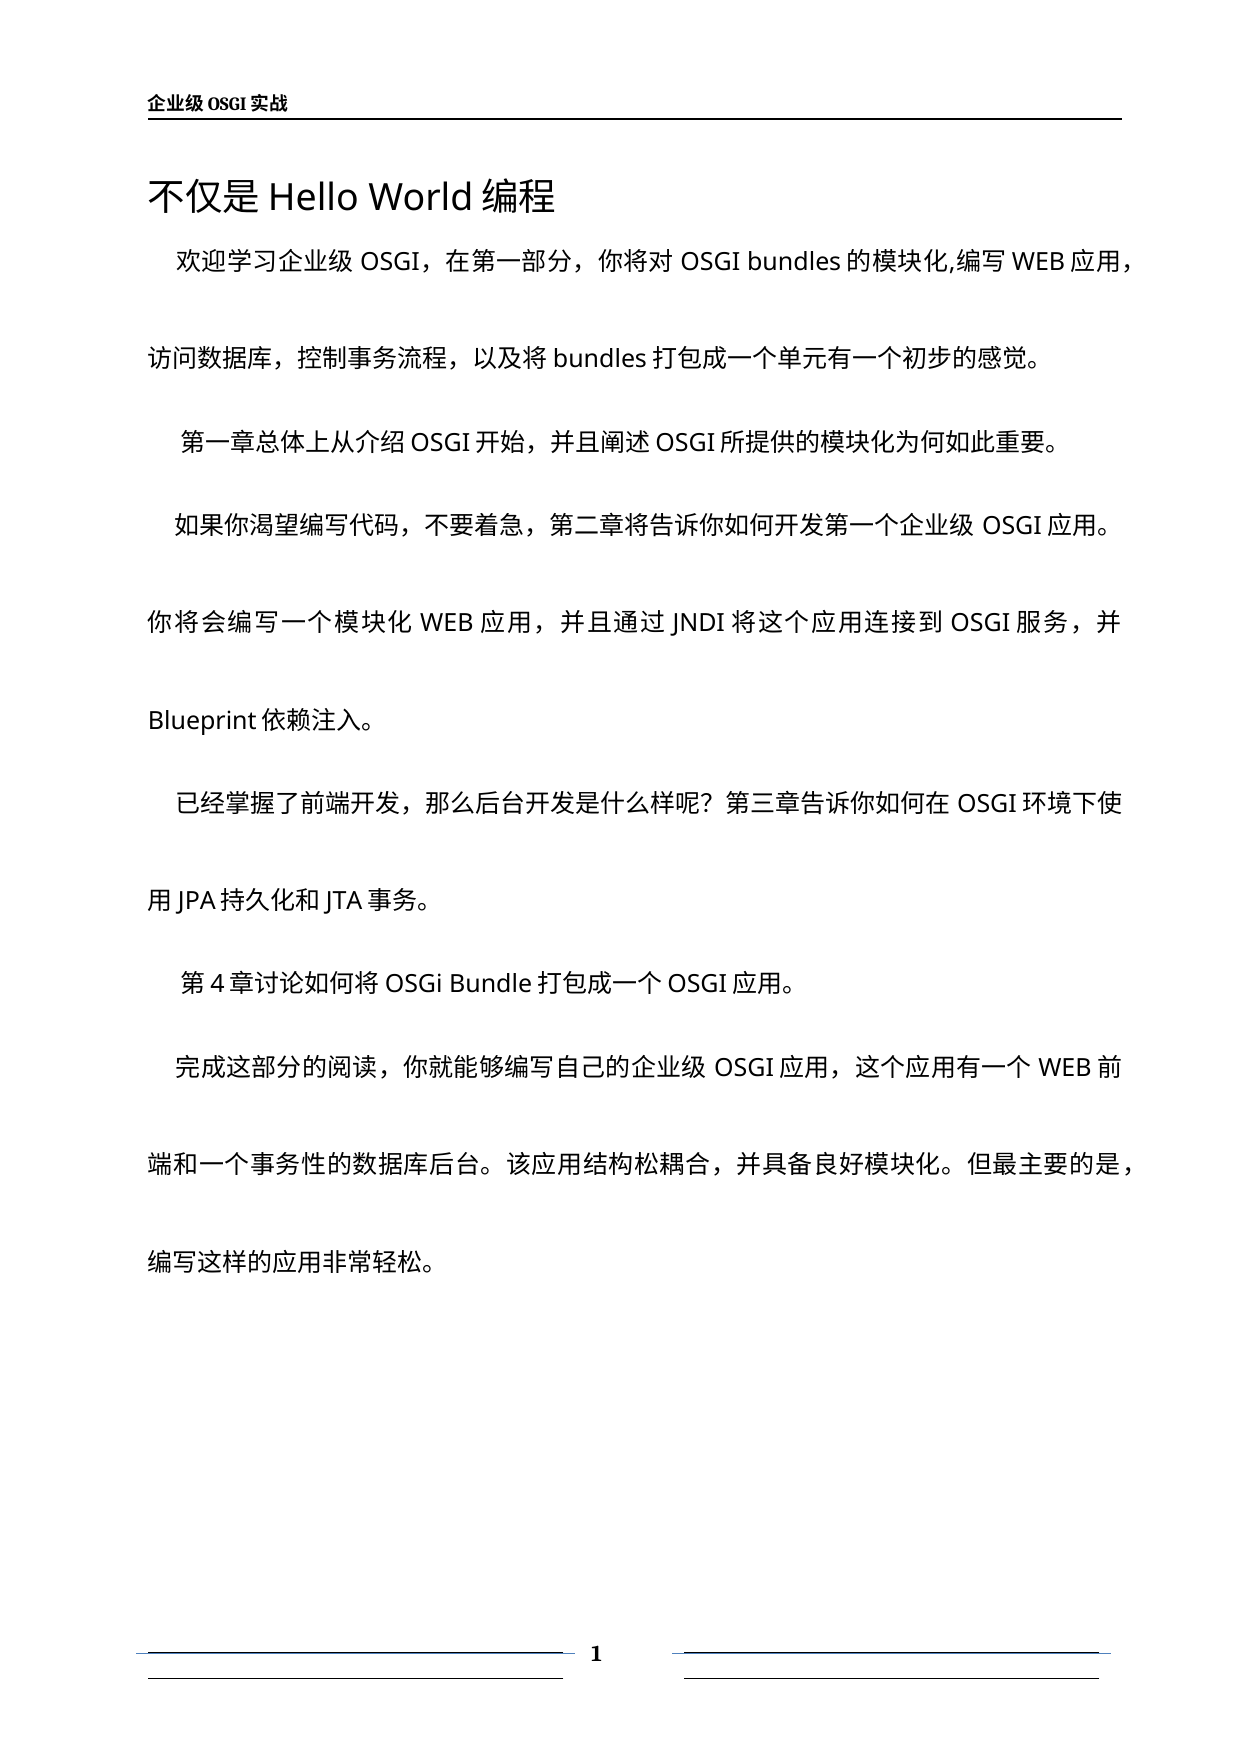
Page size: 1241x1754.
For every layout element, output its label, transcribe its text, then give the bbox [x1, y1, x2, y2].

text 已经掌握了前端开发，那么后台开发是什么样呢？第三章告诉你如何在OSGI环境下使用JPA持久化和JTA事务。 [148, 769, 1122, 931]
text 不仅是Hello World编程 [148, 162, 1122, 227]
text 完成这部分的阅读，你就能够编写自己的企业级OSGI应用，这个应用有一个WEB前端和一个事务性的数据库后台。该应用结构松耦合，并具备良好模块化。但最主要的是，编写这样的应用非常轻松。 [148, 1033, 1122, 1293]
text 第4章讨论如何将OSGi Bundle打包成一个OSGI应用。 [148, 949, 1122, 1014]
text 如果你渴望编写代码，不要着急，第二章将告诉你如何开发第一个企业级OSGI应用。你将会编写一个模块化WEB应用，并且通过JNDI将这个应用连接到OSGI服务，并Blueprint依赖注入。 [148, 491, 1122, 751]
text 欢迎学习企业级OSGI，在第一部分，你将对OSGI bundles的模块化,编写WEB应用，访问数据库，控制事务流程，以及将bundles打包成一个单元有一个初步的感觉。 [148, 227, 1122, 389]
text 第一章总体上从介绍OSGI开始，并且阐述OSGI所提供的模块化为何如此重要。 [148, 408, 1122, 473]
